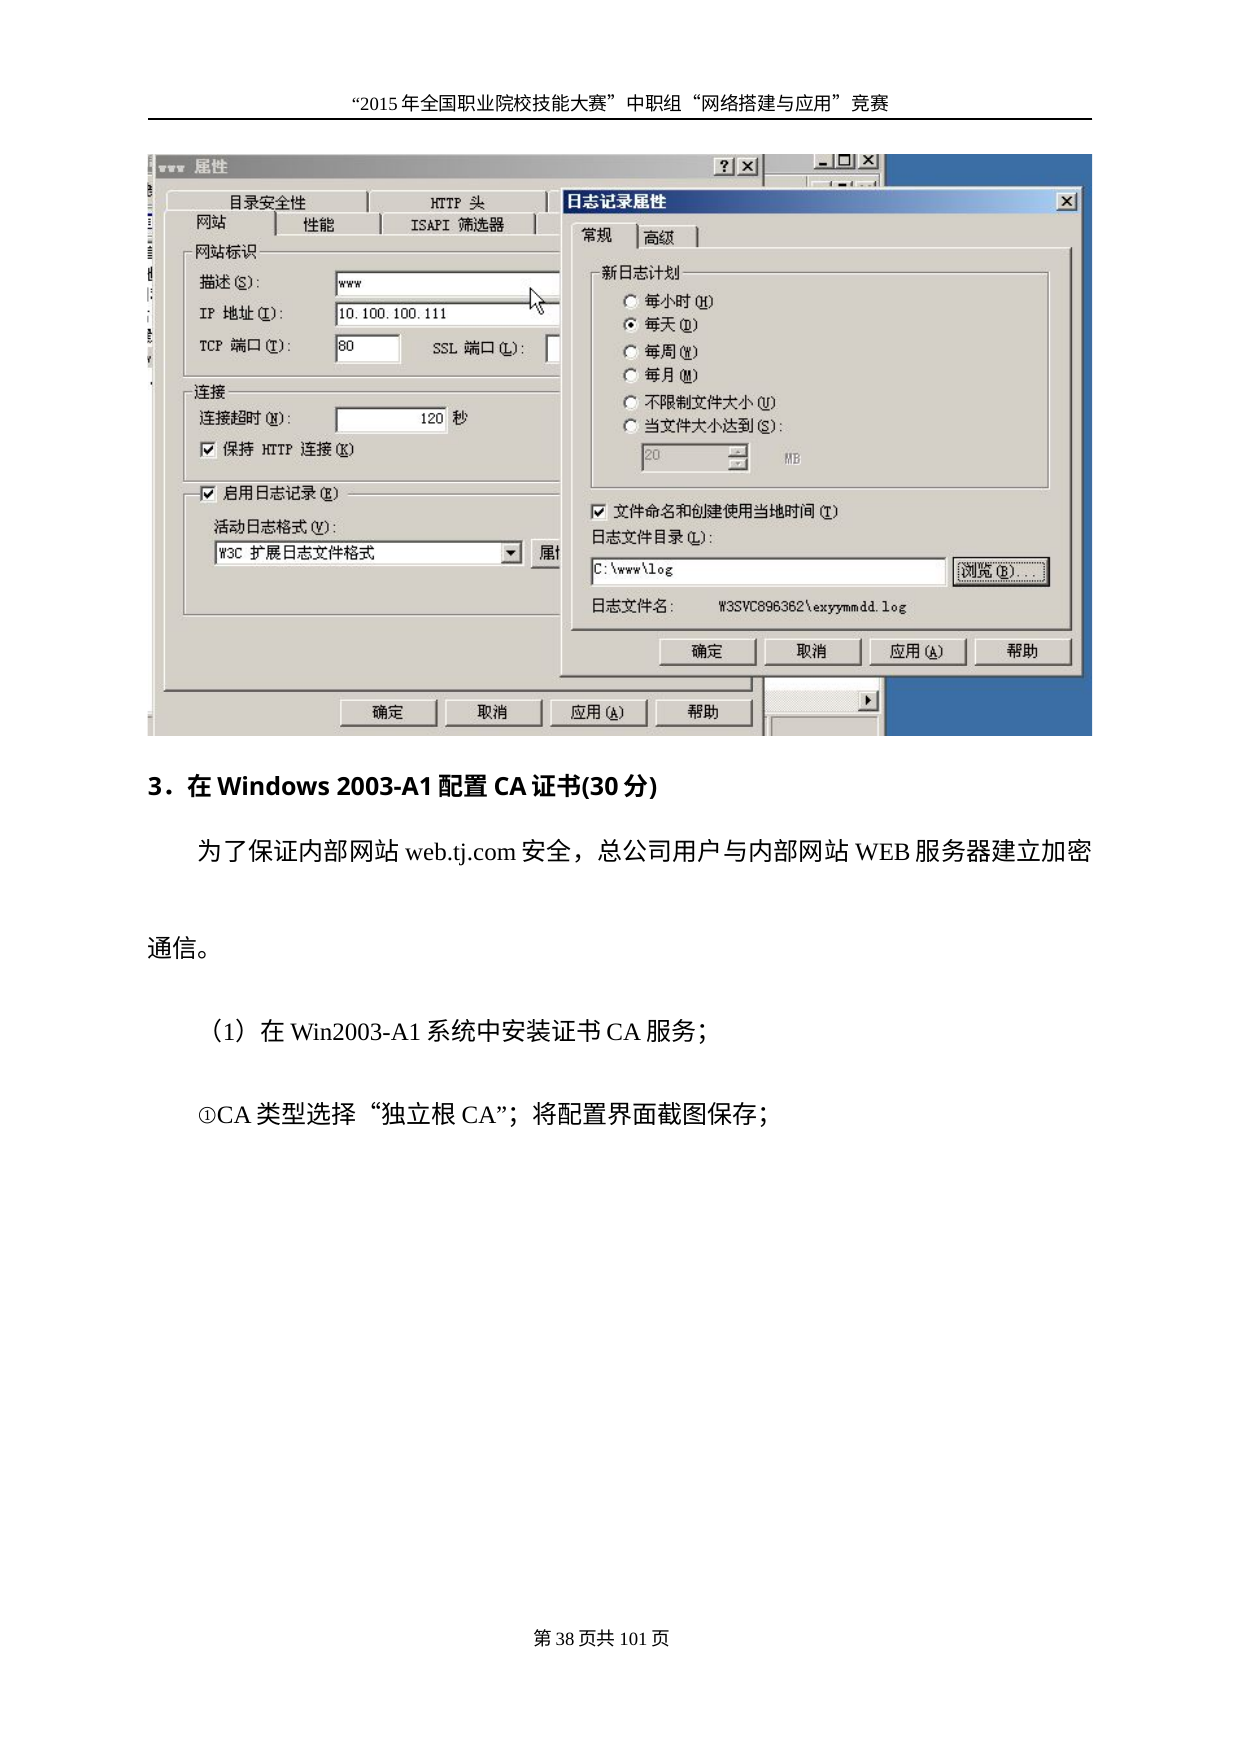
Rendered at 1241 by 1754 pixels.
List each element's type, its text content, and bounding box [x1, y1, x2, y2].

picture [147, 154, 1093, 736]
text ①CA类型选择“独立根CA”；将配置界面截图保存； [148, 1081, 1092, 1146]
text 为了保证内部网站web.tj.com安全，总公司用户与内部网站WEB服务器建立加密通信。 [148, 817, 1092, 979]
text 3．在Windows 2003-A1配置CA证书(30分) [148, 752, 1092, 817]
text （1）在Win2003-A1系统中安装证书CA服务； [148, 997, 1092, 1062]
